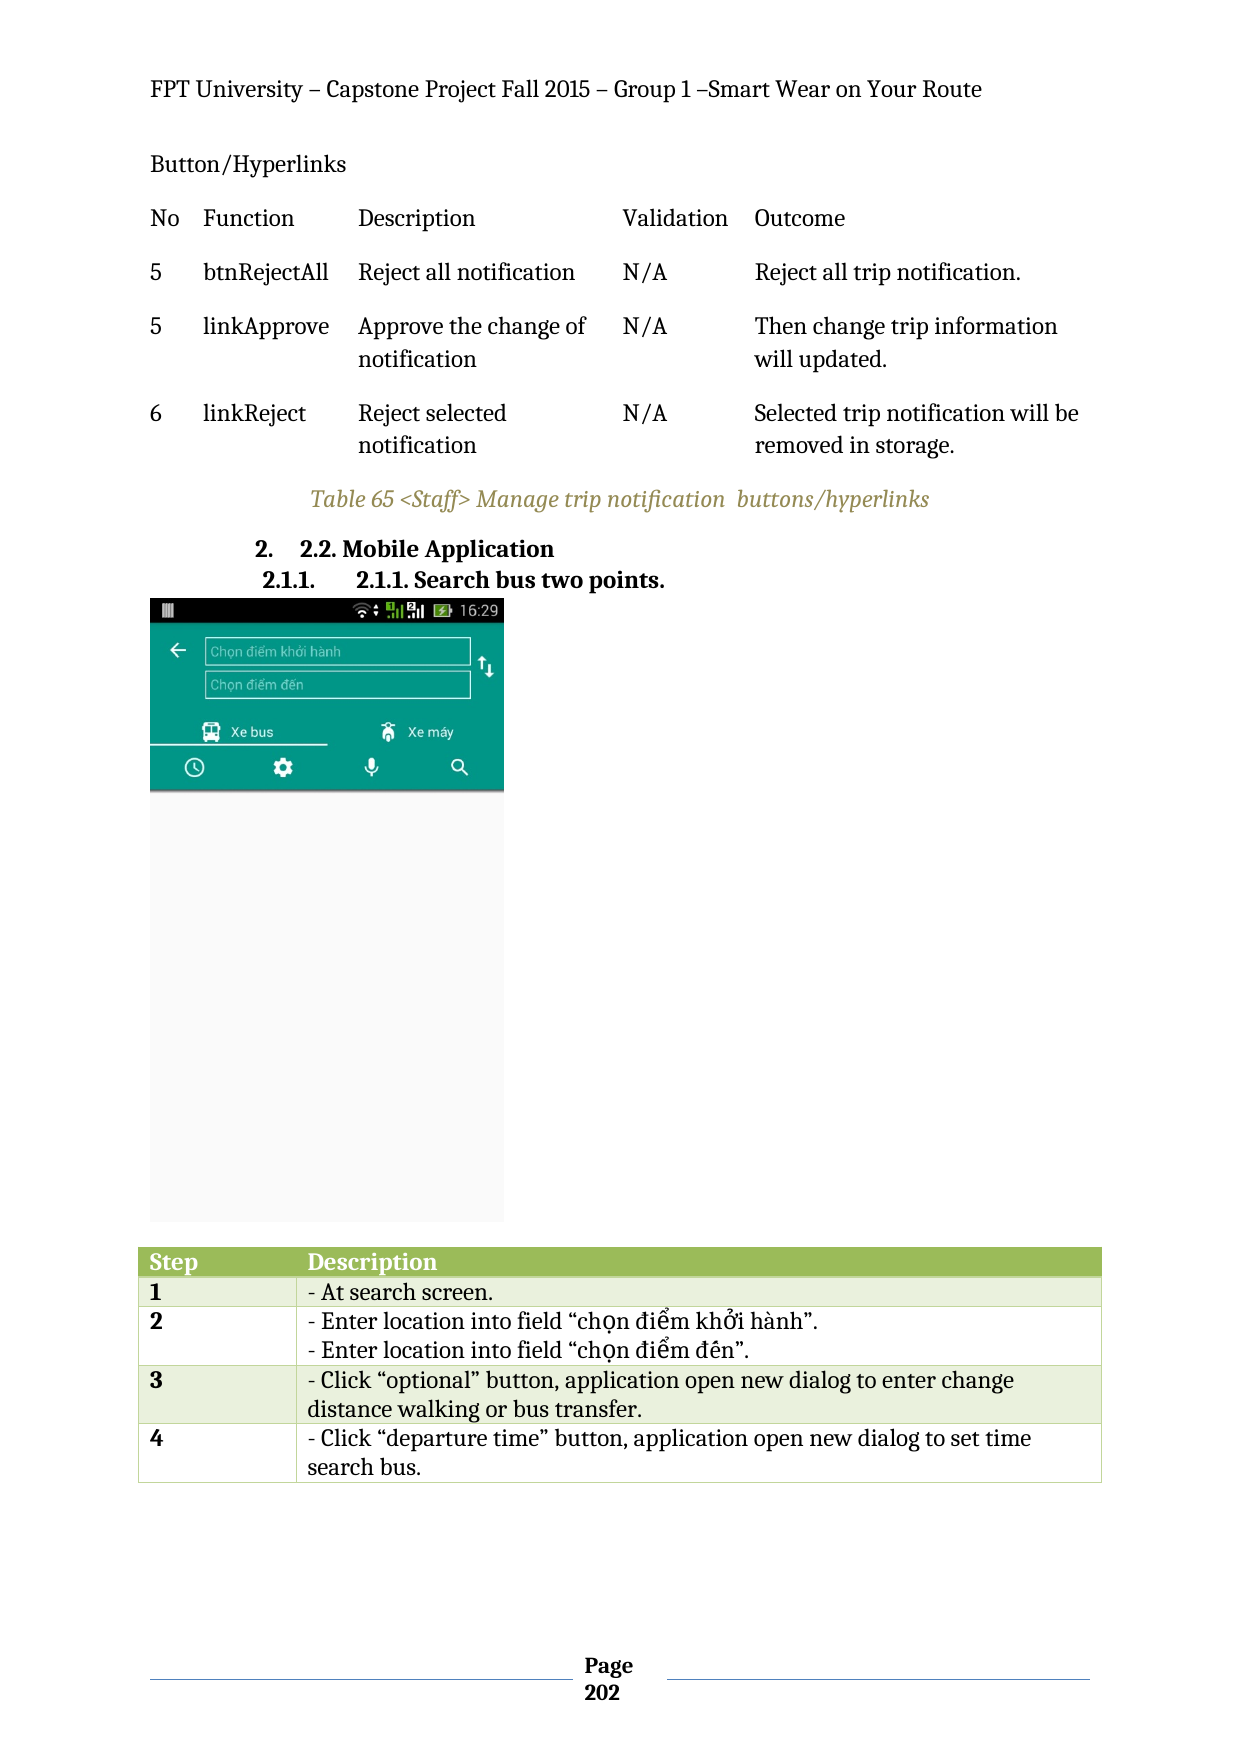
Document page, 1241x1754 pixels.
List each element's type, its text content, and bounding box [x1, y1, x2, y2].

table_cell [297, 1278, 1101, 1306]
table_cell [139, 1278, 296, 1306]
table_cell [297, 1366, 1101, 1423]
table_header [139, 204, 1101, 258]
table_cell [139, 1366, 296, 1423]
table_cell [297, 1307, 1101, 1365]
subtitle 2.2. Mobile Application [255, 535, 1090, 564]
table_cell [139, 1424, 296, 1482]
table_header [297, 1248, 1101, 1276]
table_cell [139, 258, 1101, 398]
subtitle 2.1.1. Search bus two points. [262, 566, 1090, 595]
picture [150, 598, 504, 1222]
text Button/Hyperlinks [150, 150, 1090, 179]
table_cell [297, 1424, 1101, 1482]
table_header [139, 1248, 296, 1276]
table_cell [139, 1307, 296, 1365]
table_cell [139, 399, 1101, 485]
